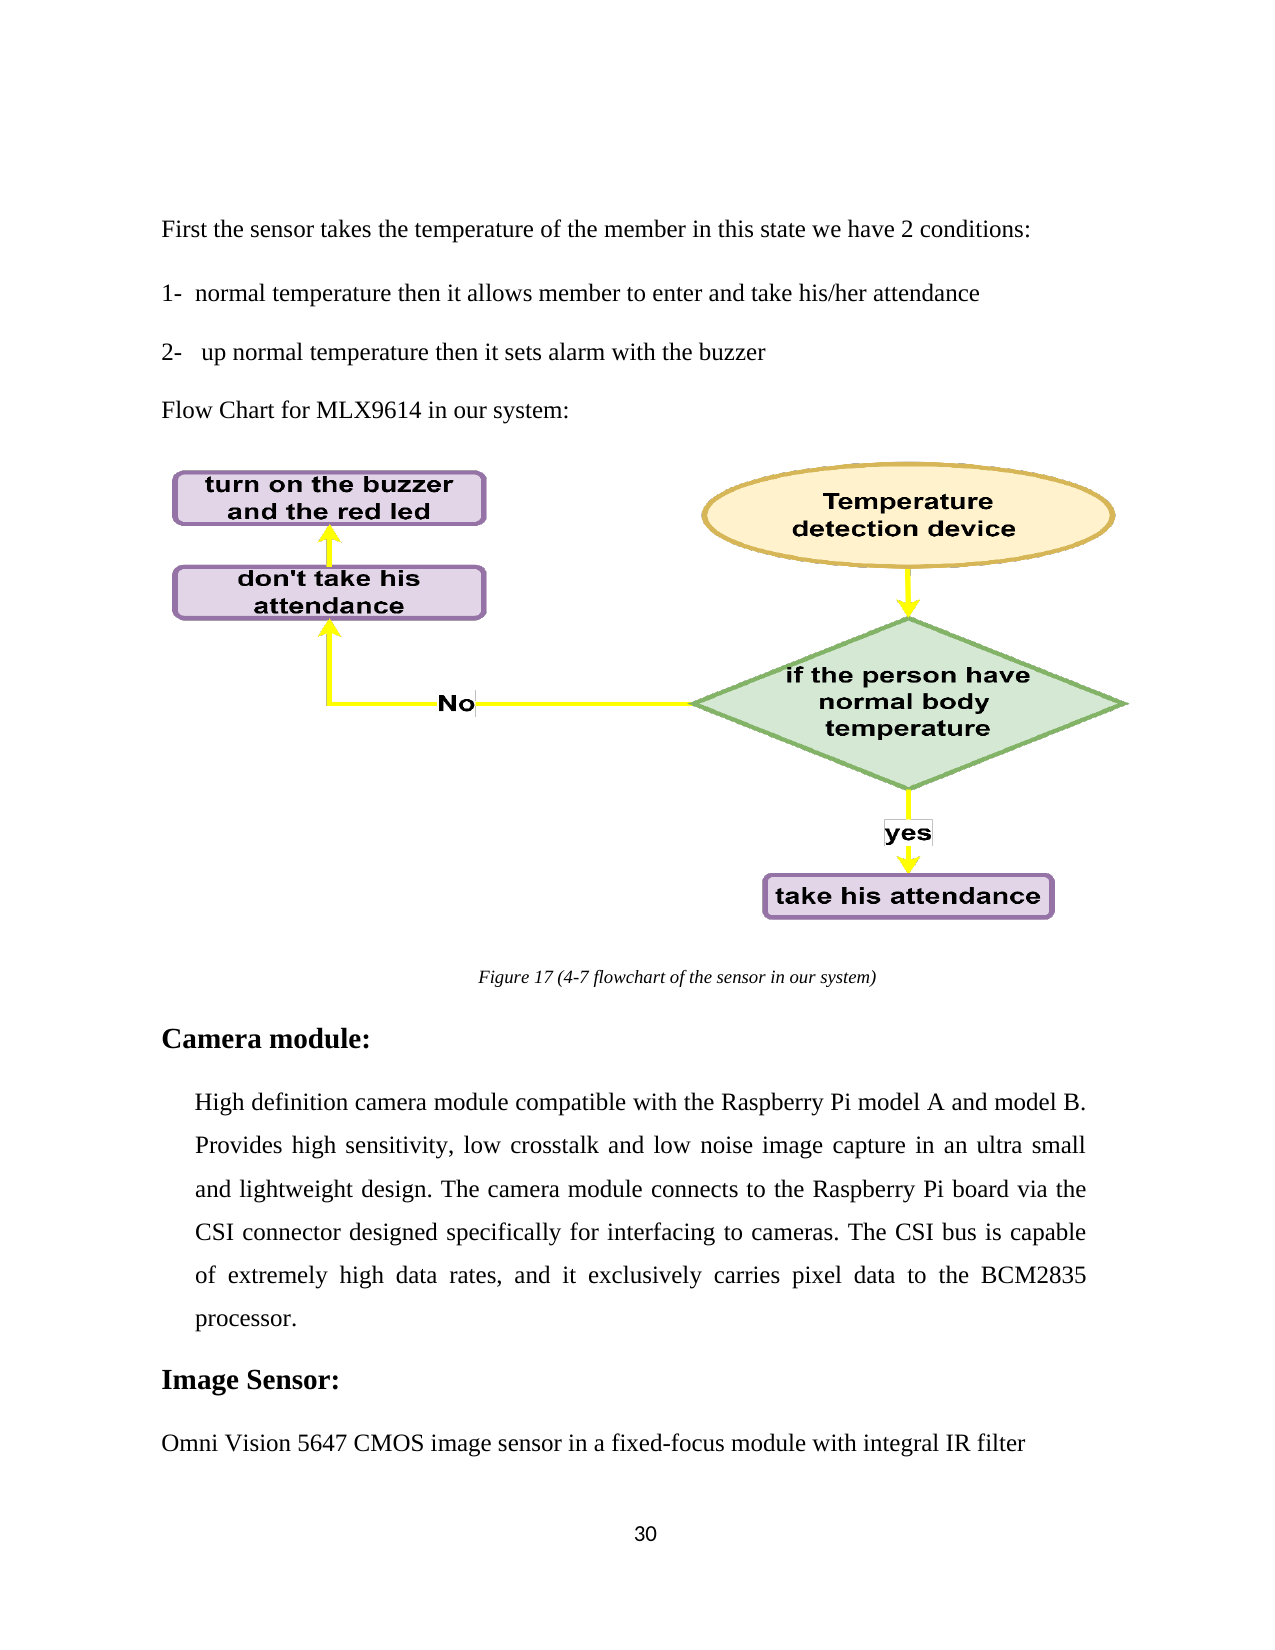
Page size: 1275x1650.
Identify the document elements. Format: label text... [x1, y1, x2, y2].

list Camera module: [161, 1022, 1087, 1055]
text First the sensor takes the temperature of the member in this state we have 2 conditions: [161, 214, 1087, 243]
list Image Sensor: [161, 1362, 1087, 1395]
list up normal temperature then it sets alarm with the buzzer [161, 337, 1087, 365]
list normal temperature then it allows member to enter and take his/her attendance [161, 278, 1087, 307]
list Flow Chart for MLX9614 in our system: [161, 395, 1087, 424]
list High definition camera module compatible with the Raspberry Pi model A and model B. Provides high sensitivity, low crosstalk and low noise image capture in an ultra small and lightweight design. The camera module connects to the Raspberry Pi board via the CSI connector designed specifically for interfacing to cameras. The CSI bus is capable of extremely high data rates, and it exclusively carries pixel data to the BCM2835 processor. [161, 1087, 1087, 1332]
picture [161, 453, 1137, 928]
list Omni Vision 5647 CMOS image sensor in a fixed-focus module with integral IR filter [161, 1428, 1087, 1456]
